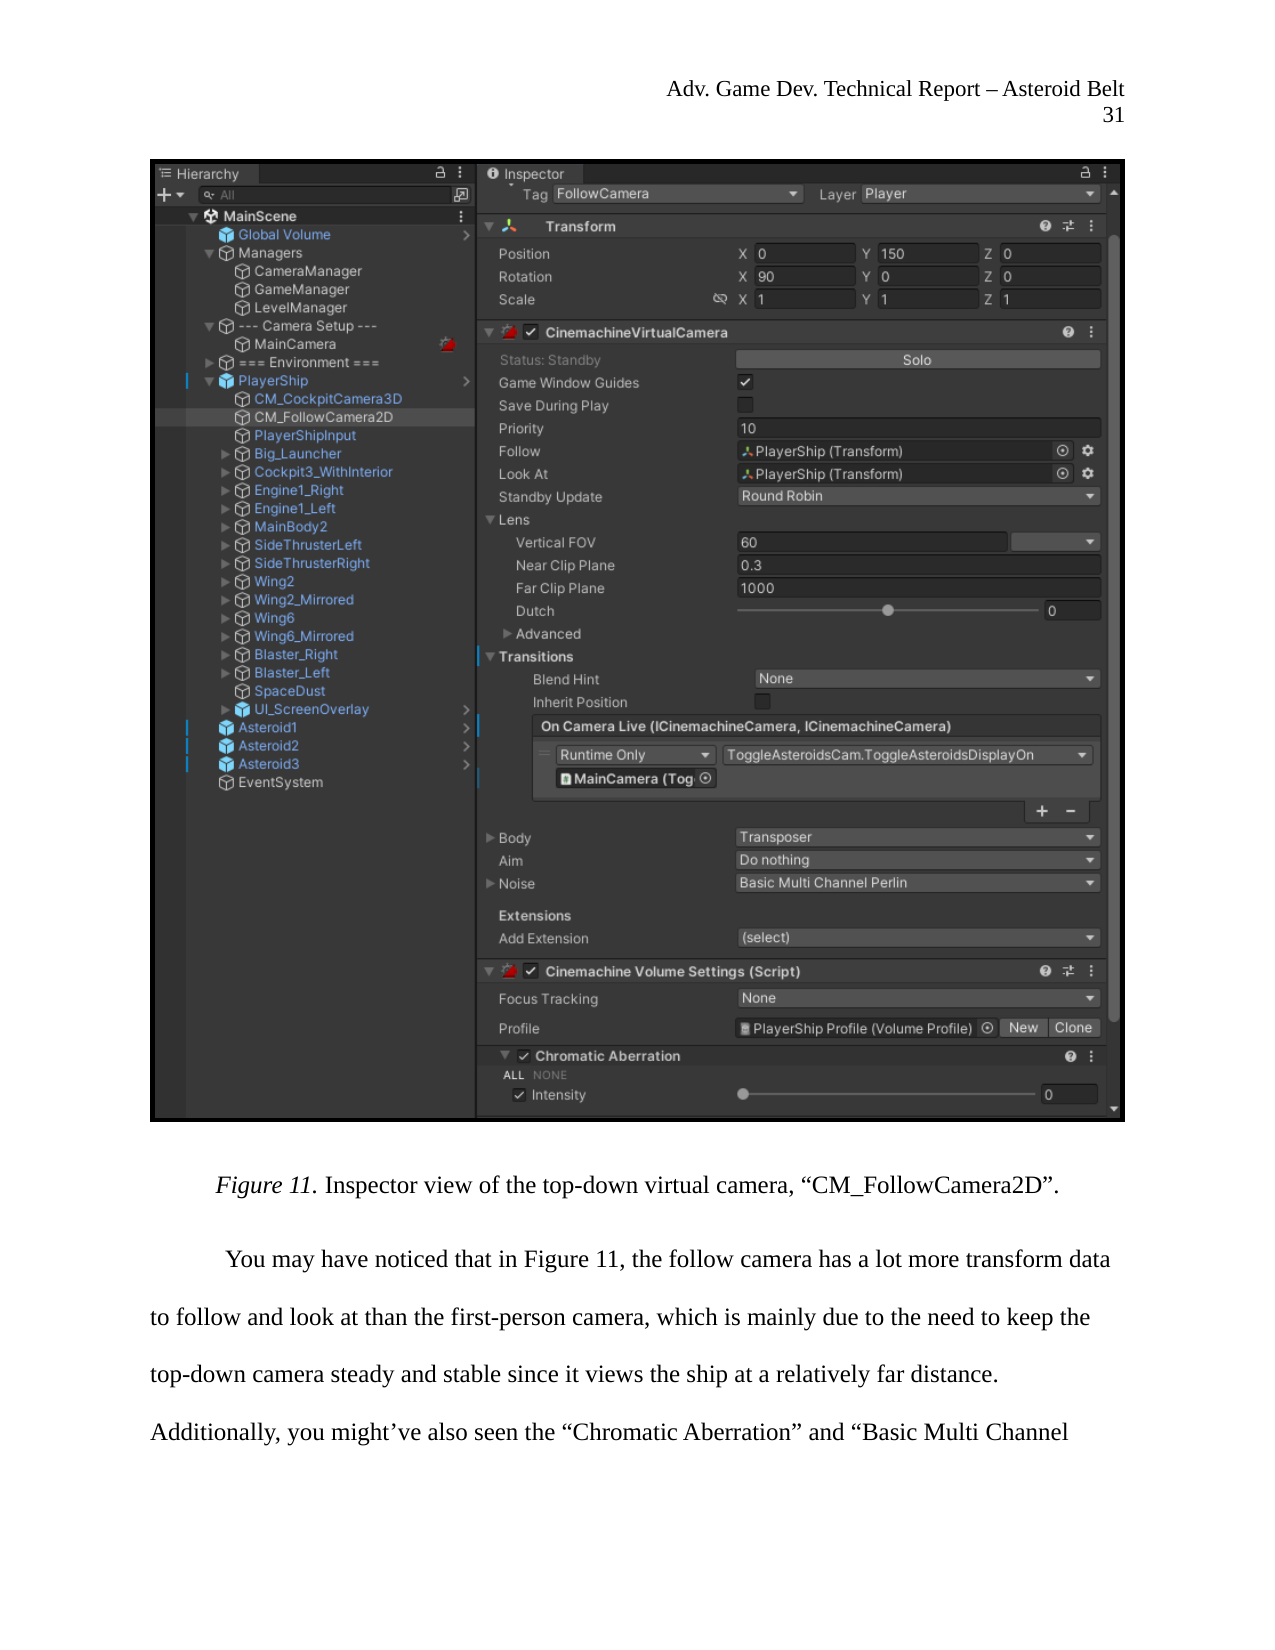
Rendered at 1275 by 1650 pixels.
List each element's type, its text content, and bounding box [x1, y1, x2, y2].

picture [155, 164, 1120, 1118]
text Figure 11. Inspector view of the top-down virtual camera, “CM_FollowCamera2D”. [150, 1170, 1125, 1199]
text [150, 1244, 1125, 1446]
